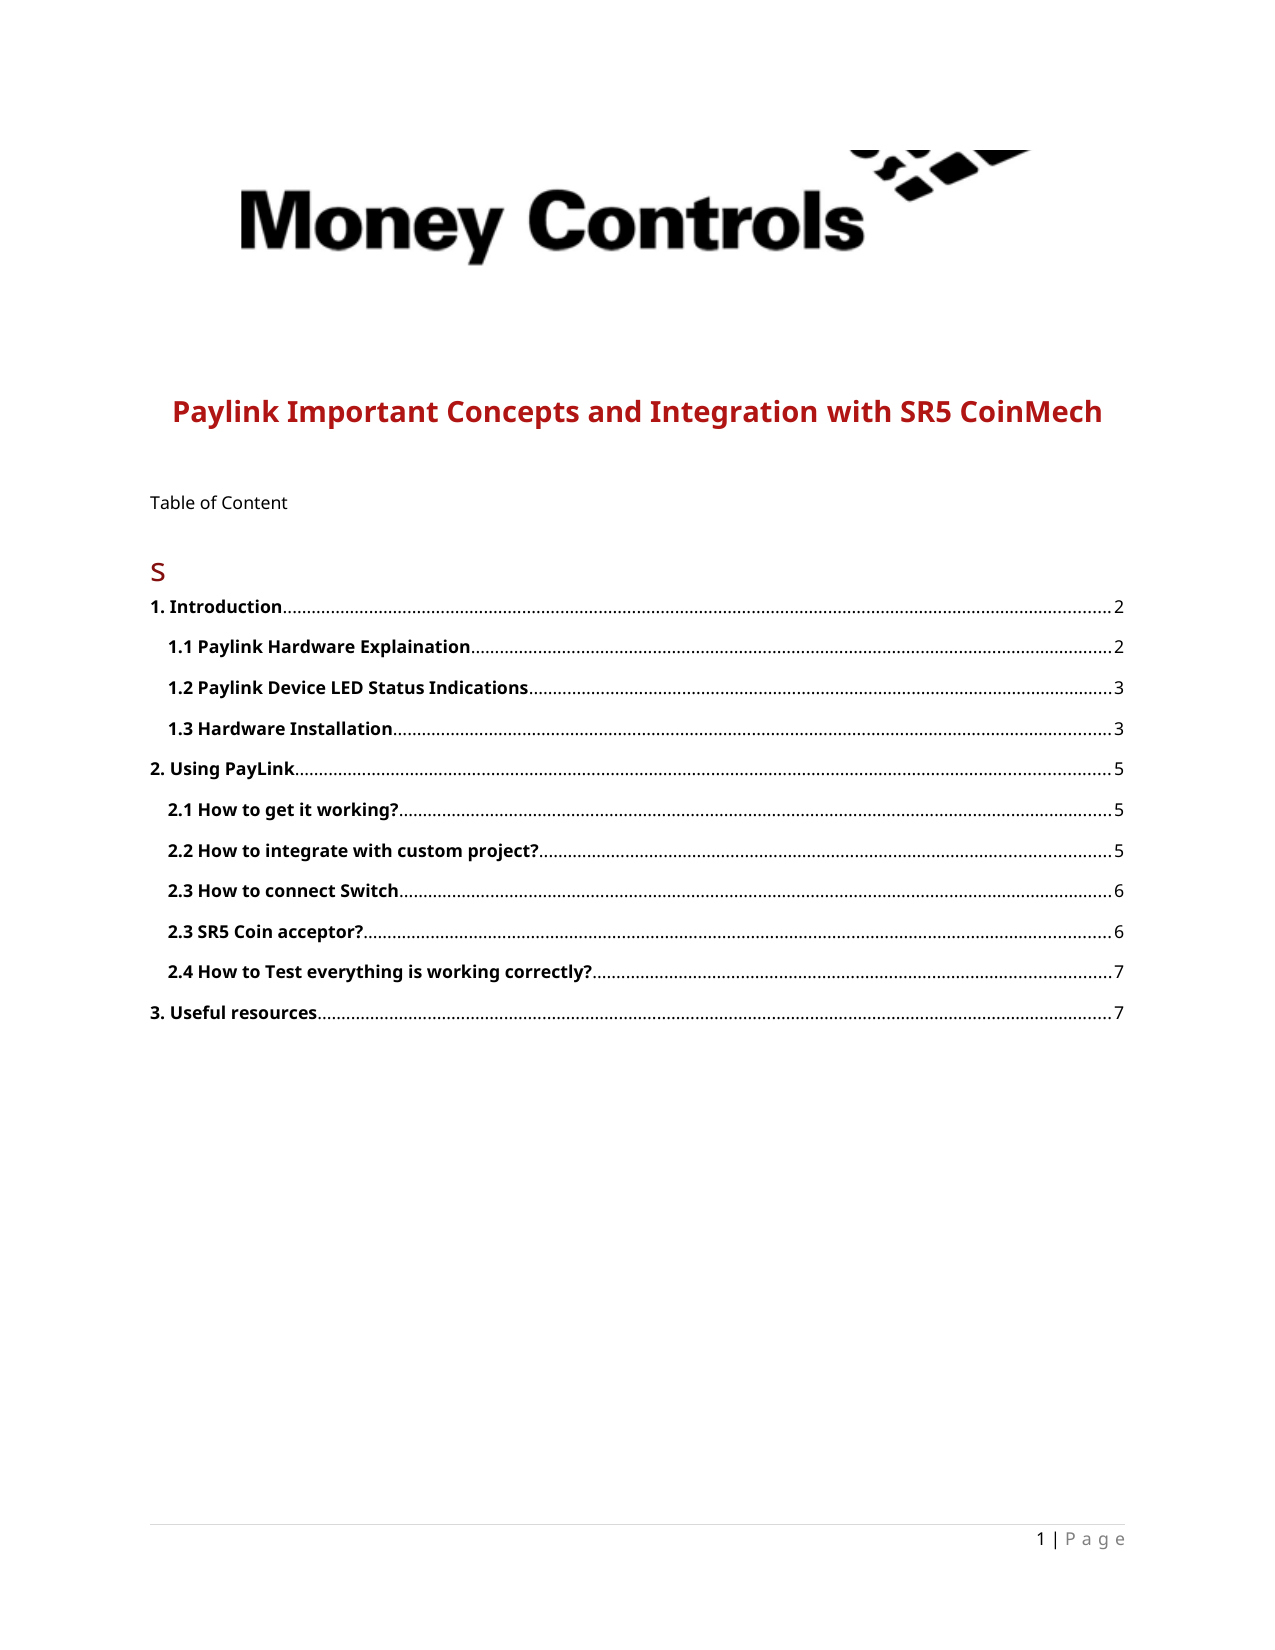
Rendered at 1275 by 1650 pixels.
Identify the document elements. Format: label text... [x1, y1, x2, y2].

subtitle Paylink Important Concepts and Integration with SR5 CoinMech [150, 391, 1125, 431]
